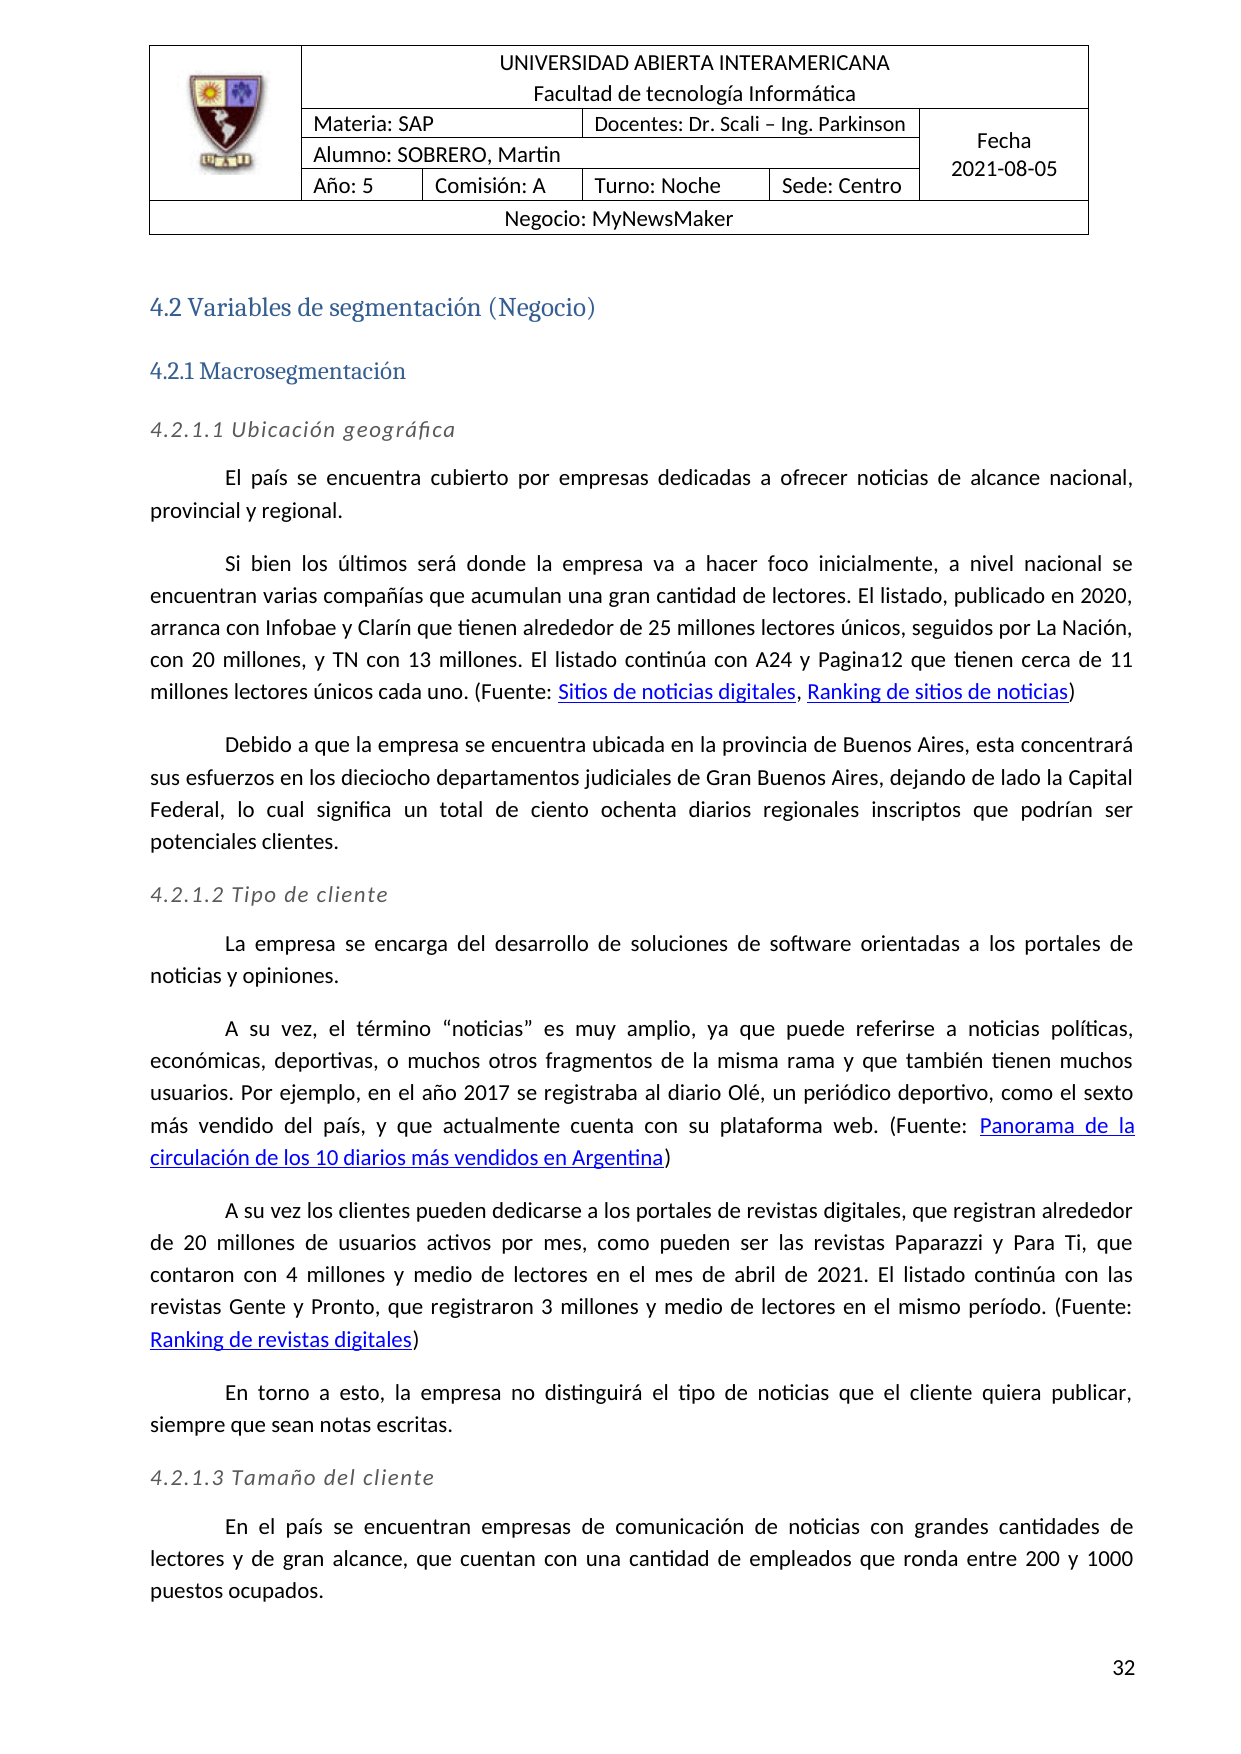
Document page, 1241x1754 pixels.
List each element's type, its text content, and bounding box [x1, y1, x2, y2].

text A su vez, el término “noticias” es muy amplio, ya que puede referirse a noticias políticas, económicas, deportivas, o muchos otros fragmentos de la misma rama y que también tienen muchos usuarios. Por ejemplo, en el año 2017 se registraba al diario Olé, un periódico deportivo, como el sexto más vendido del país, y que actualmente cuenta con su plataforma web. (Fuente: Panorama de la circulación de los 10 diarios más vendidos en Argentina) [150, 1014, 1135, 1171]
subtitle 4.2.1.3 Tamaño del cliente [150, 1463, 1135, 1491]
text La empresa se encarga del desarrollo de soluciones de software orientadas a los portales de noticias y opiniones. [150, 929, 1135, 989]
subtitle 4.2.1.2 Tipo de cliente [150, 880, 1135, 908]
subtitle 4.2.1.1 Ubicación geográfica [150, 415, 1135, 443]
text En torno a esto, la empresa no distinguirá el tipo de noticias que el cliente quiera publicar, siempre que sean notas escritas. [150, 1378, 1135, 1438]
text Si bien los últimos será donde la empresa va a hacer foco inicialmente, a nivel nacional se encuentran varias compañías que acumulan una gran cantidad de lectores. El listado, publicado en 2020, arranca con Infobae y Clarín que tienen alrededor de 25 millones lectores únicos, seguidos por La Nación, con 20 millones, y TN con 13 millones. El listado continúa con A24 y Pagina12 que tienen cerca de 11 millones lectores únicos cada uno. (Fuente: Sitios de noticias digitales, Ranking de sitios de noticias) [150, 549, 1135, 706]
picture [175, 67, 276, 180]
subtitle 4.2.1 Macrosegmentación [150, 357, 1135, 385]
text El país se encuentra cubierto por empresas dedicadas a ofrecer noticias de alcance nacional, provincial y regional. [150, 463, 1135, 524]
text A su vez los clientes pueden dedicarse a los portales de revistas digitales, que registran alrededor de 20 millones de usuarios activos por mes, como pueden ser las revistas Paparazzi y Para Ti, que contaron con 4 millones y medio de lectores en el mes de abril de 2021. El listado continúa con las revistas Gente y Pronto, que registraron 3 millones y medio de lectores en el mismo período. (Fuente: Ranking de revistas digitales) [150, 1196, 1135, 1353]
text En el país se encuentran empresas de comunicación de noticias con grandes cantidades de lectores y de gran alcance, que cuentan con una cantidad de empleados que ronda entre 200 y 1000 puestos ocupados. [150, 1512, 1135, 1604]
subtitle 4.2 Variables de segmentación (Negocio) [150, 292, 1135, 323]
text Debido a que la empresa se encuentra ubicada en la provincia de Buenos Aires, esta concentrará sus esfuerzos en los dieciocho departamentos judiciales de Gran Buenos Aires, dejando de lado la Capital Federal, lo cual significa un total de ciento ochenta diarios regionales inscriptos que podrían ser potenciales clientes. [150, 731, 1135, 855]
